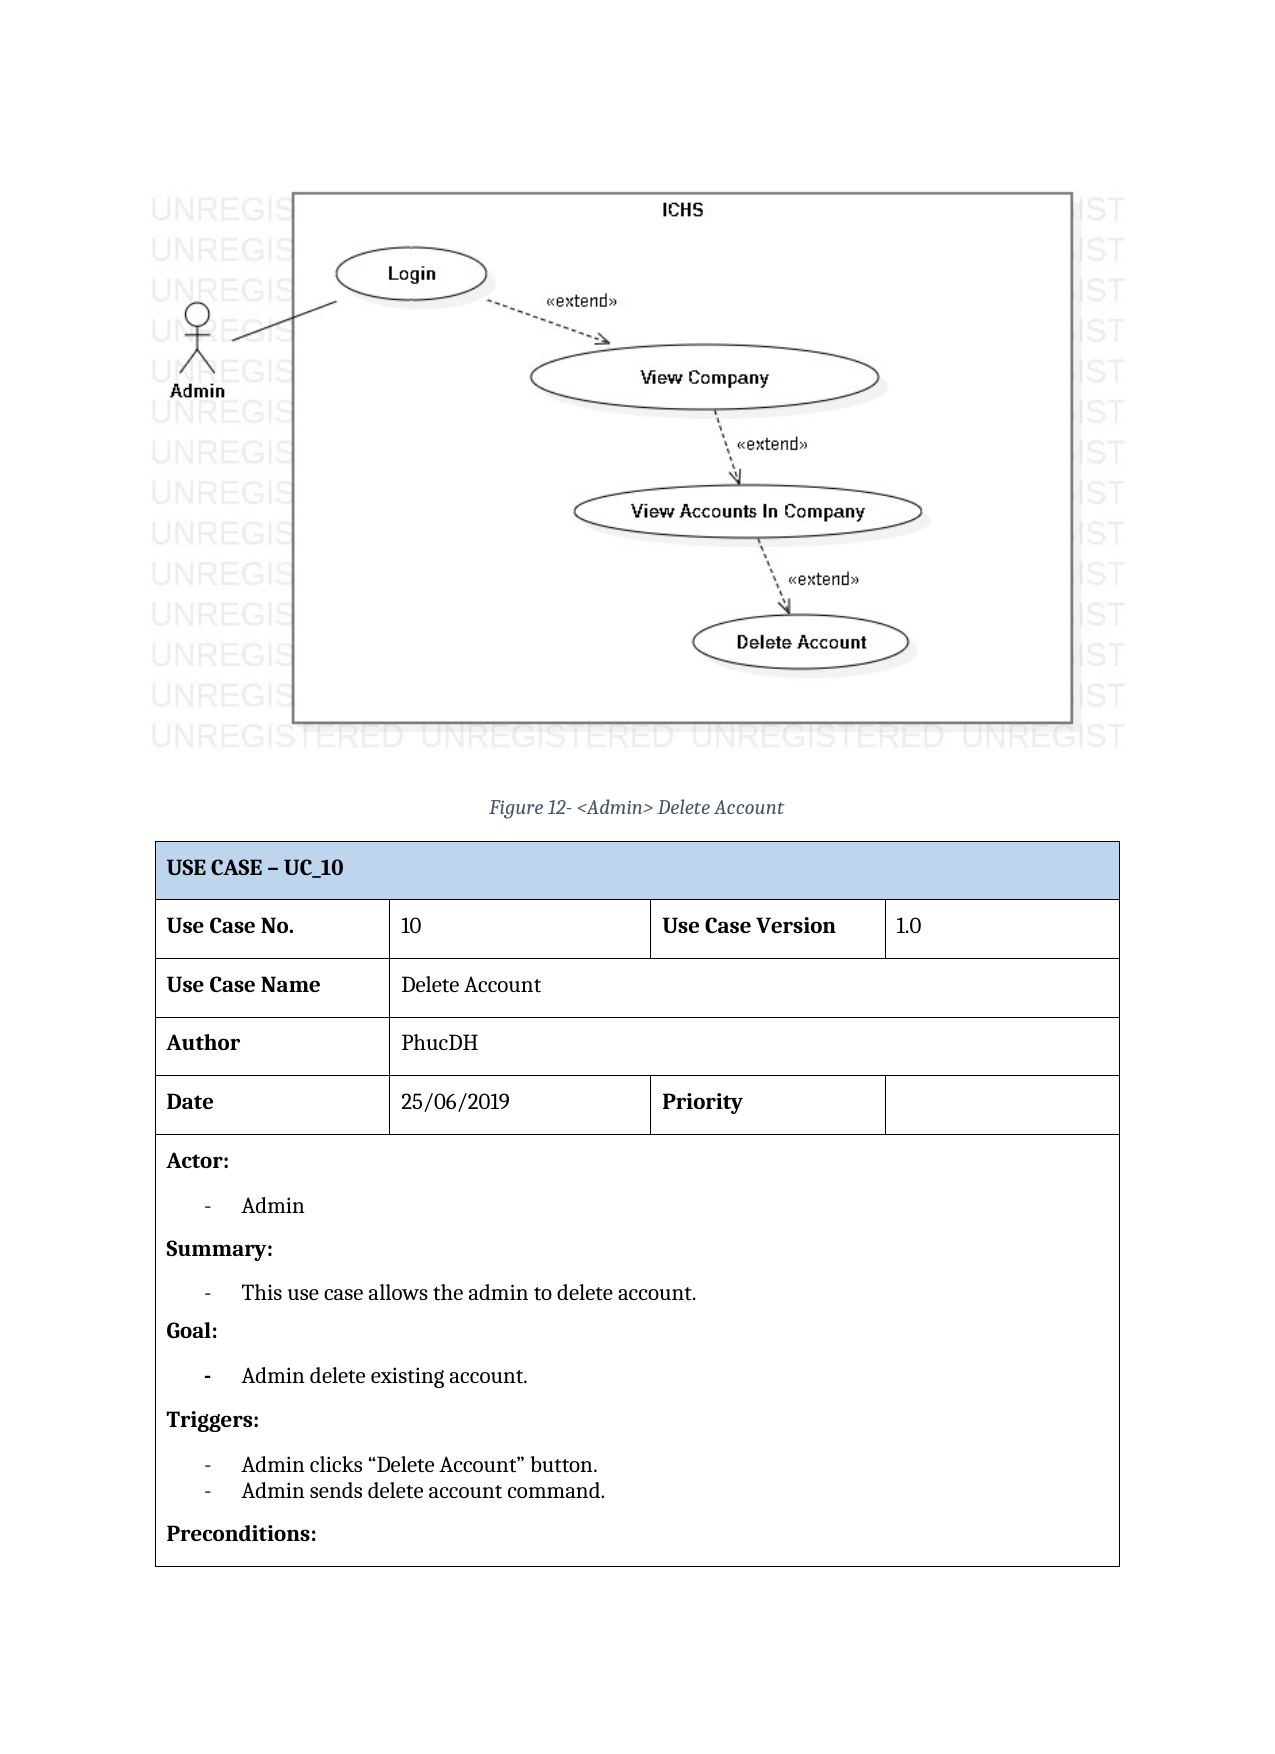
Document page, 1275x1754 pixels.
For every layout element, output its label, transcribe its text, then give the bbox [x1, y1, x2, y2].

table_cell PhucDH [390, 1018, 1119, 1075]
text Figure 12- <Admin> Delete Account [150, 796, 1125, 820]
table_cell 10 [390, 900, 650, 958]
table_cell Use Case Version [651, 900, 885, 958]
table_cell Use Case No. [156, 900, 389, 958]
table_cell 25/06/2019 [390, 1076, 650, 1134]
table_cell 1.0 [886, 900, 1119, 958]
table_cell Author [156, 1018, 389, 1075]
table_cell Delete Account [390, 959, 1119, 1017]
table_cell Priority [651, 1076, 885, 1134]
table_cell Use Case Name [156, 959, 389, 1017]
table_cell [886, 1076, 1119, 1134]
table_header USE CASE – UC_10 [156, 842, 1119, 899]
table_cell Date [156, 1076, 389, 1134]
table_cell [156, 1135, 1119, 1566]
picture [150, 180, 1125, 777]
